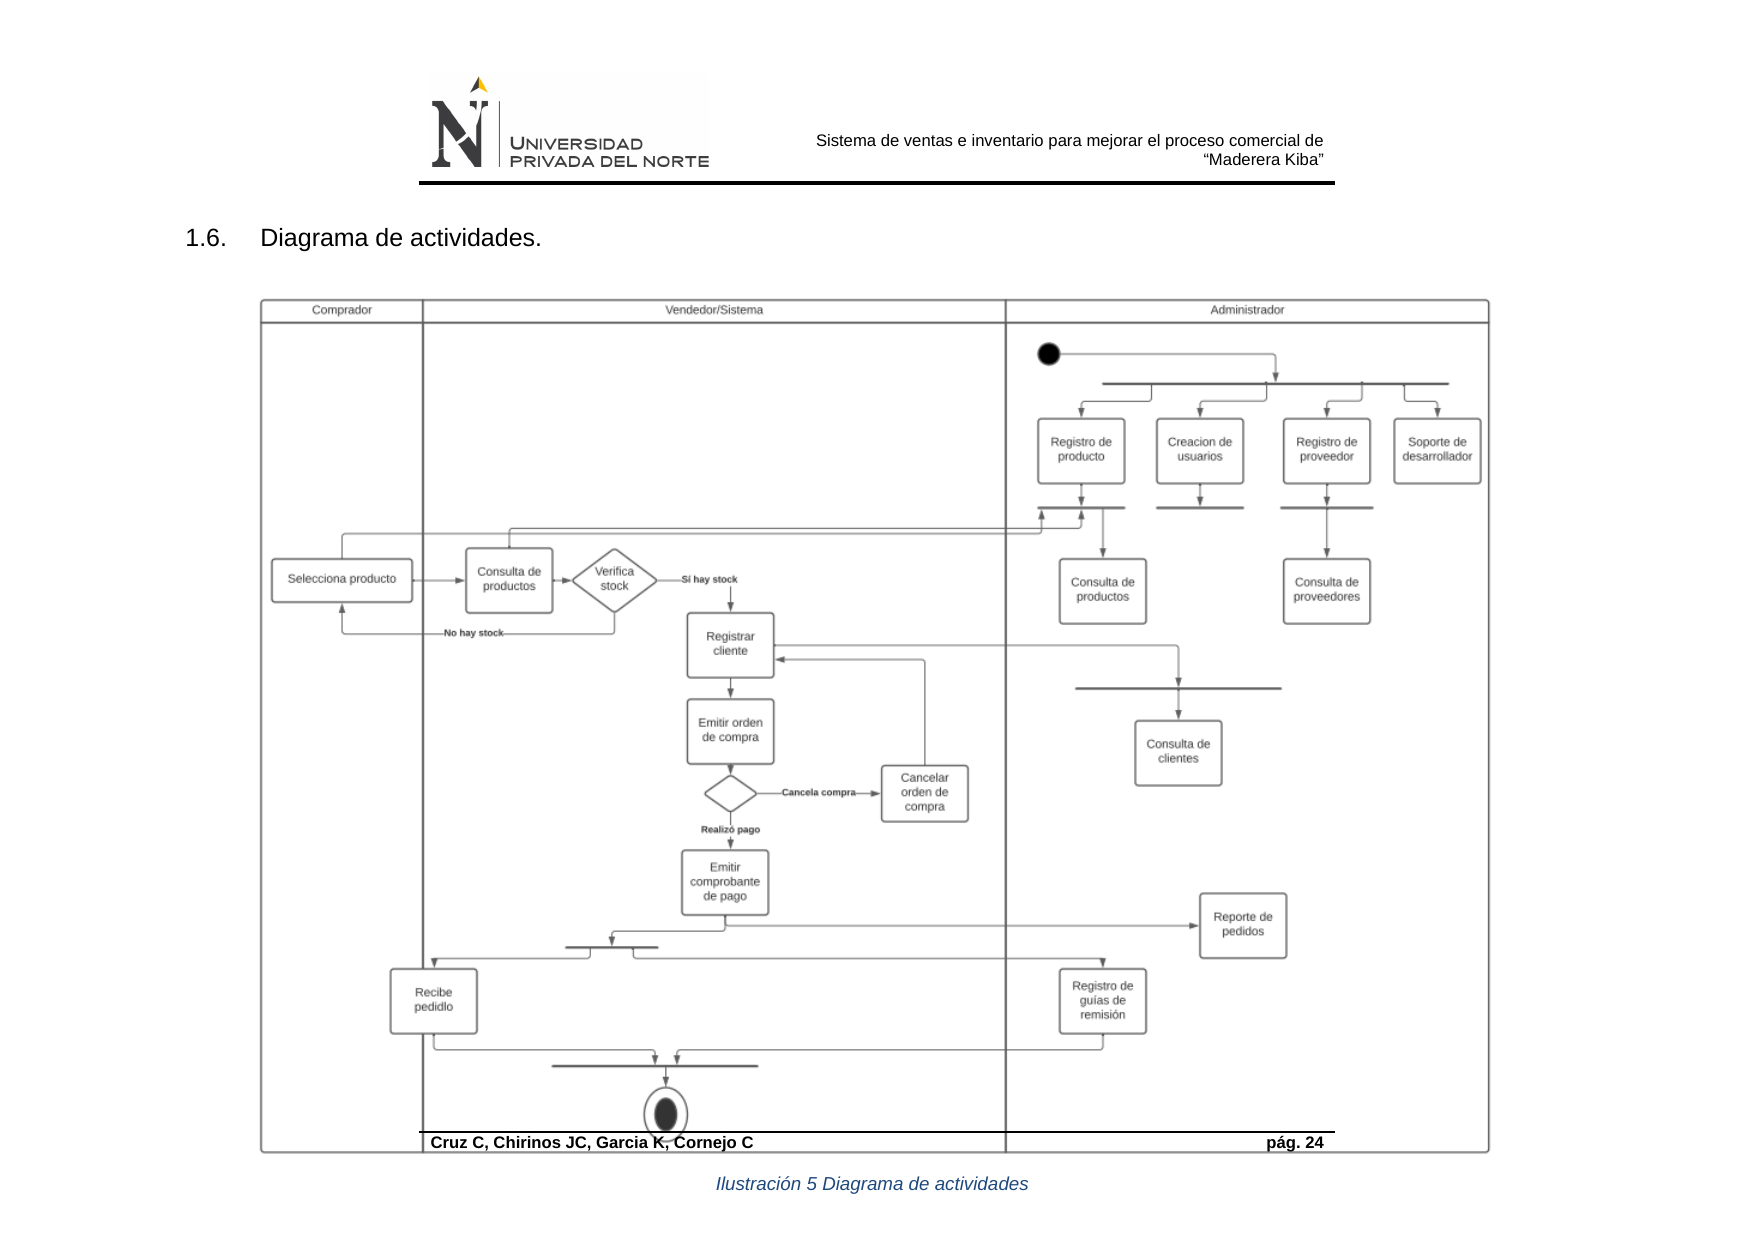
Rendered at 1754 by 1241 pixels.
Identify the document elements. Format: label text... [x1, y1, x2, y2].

picture [430, 73, 711, 169]
picture [254, 287, 1500, 1162]
list Diagrama de actividades. [185, 223, 1606, 252]
